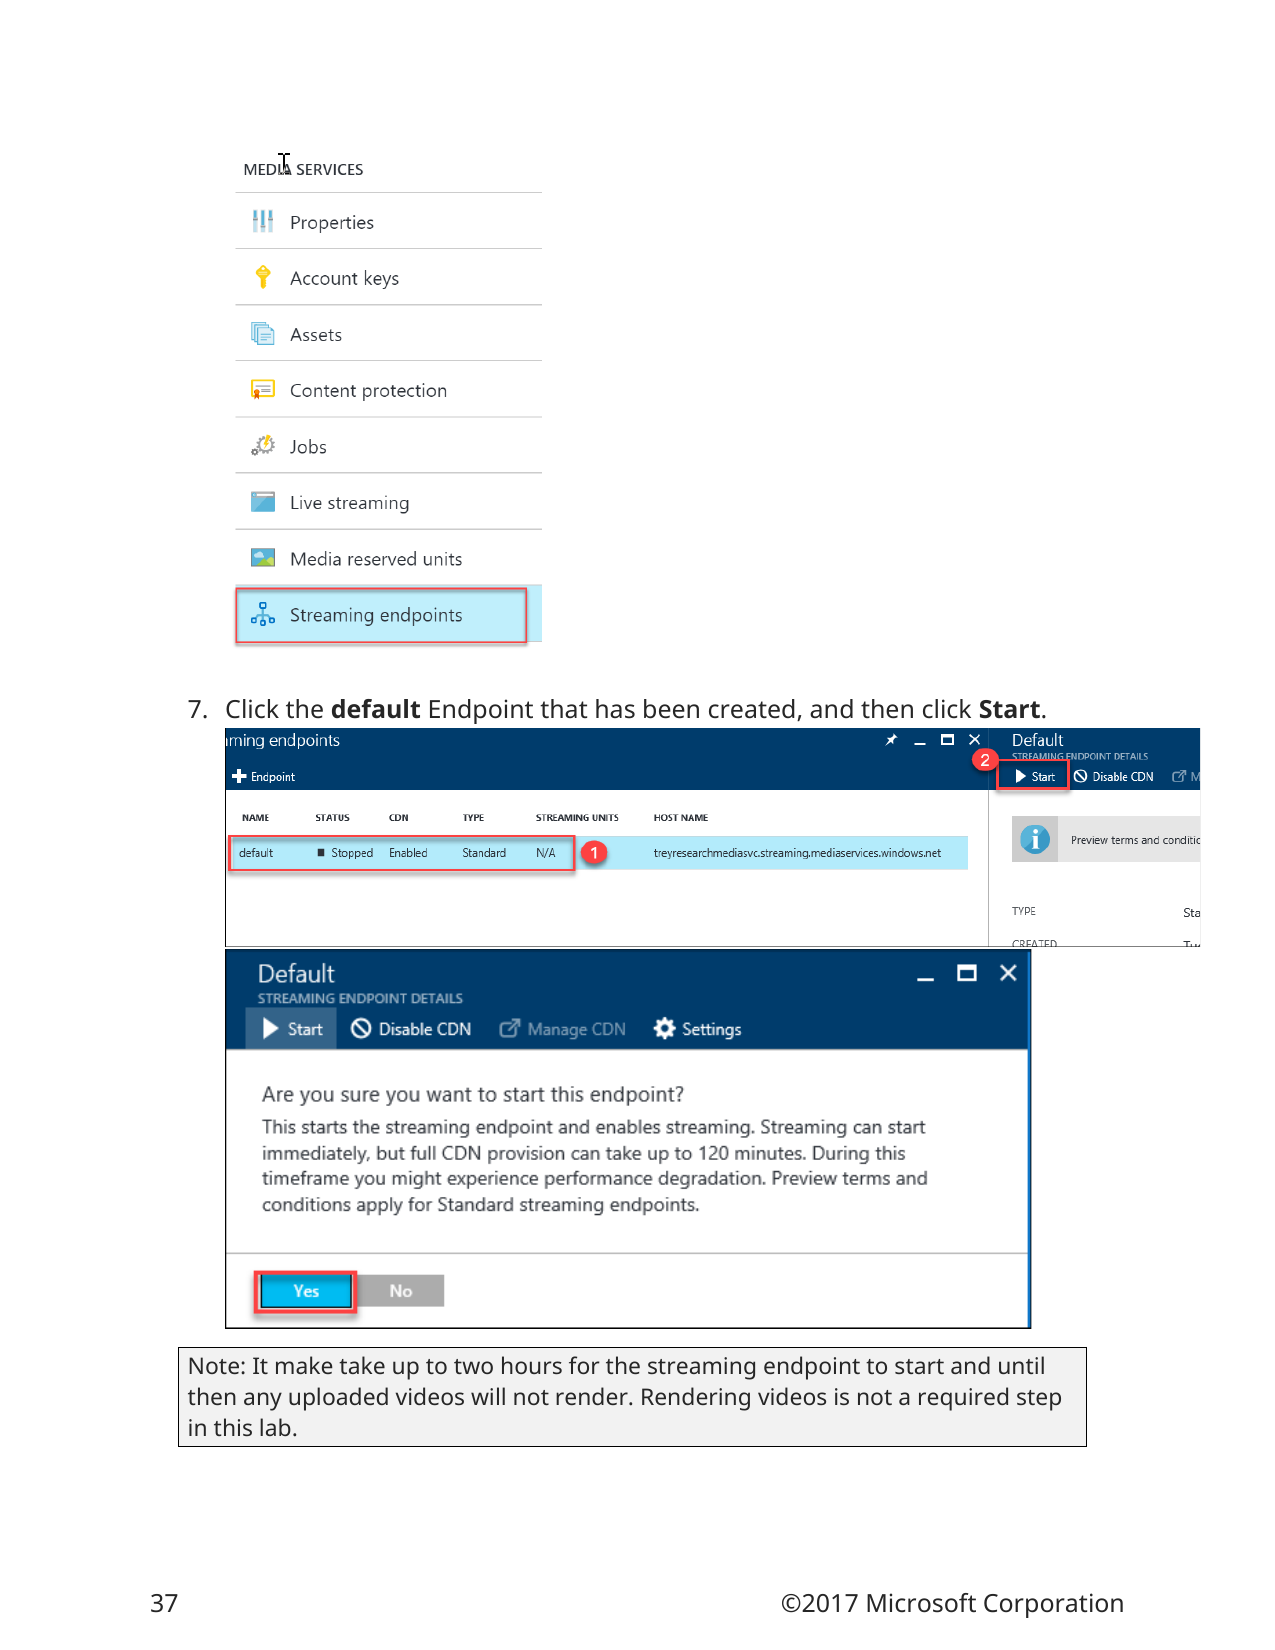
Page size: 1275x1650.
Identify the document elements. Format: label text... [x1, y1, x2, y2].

list Click the default Endpoint that has been created, and then click Start. [187, 692, 1125, 726]
picture [225, 150, 542, 653]
picture [225, 728, 1200, 947]
picture [225, 949, 1032, 1329]
text Note: It make take up to two hours for the streaming endpoint to start and until then any uploaded videos will not render. Rendering videos is not a required step in this lab. [179, 1348, 1086, 1446]
